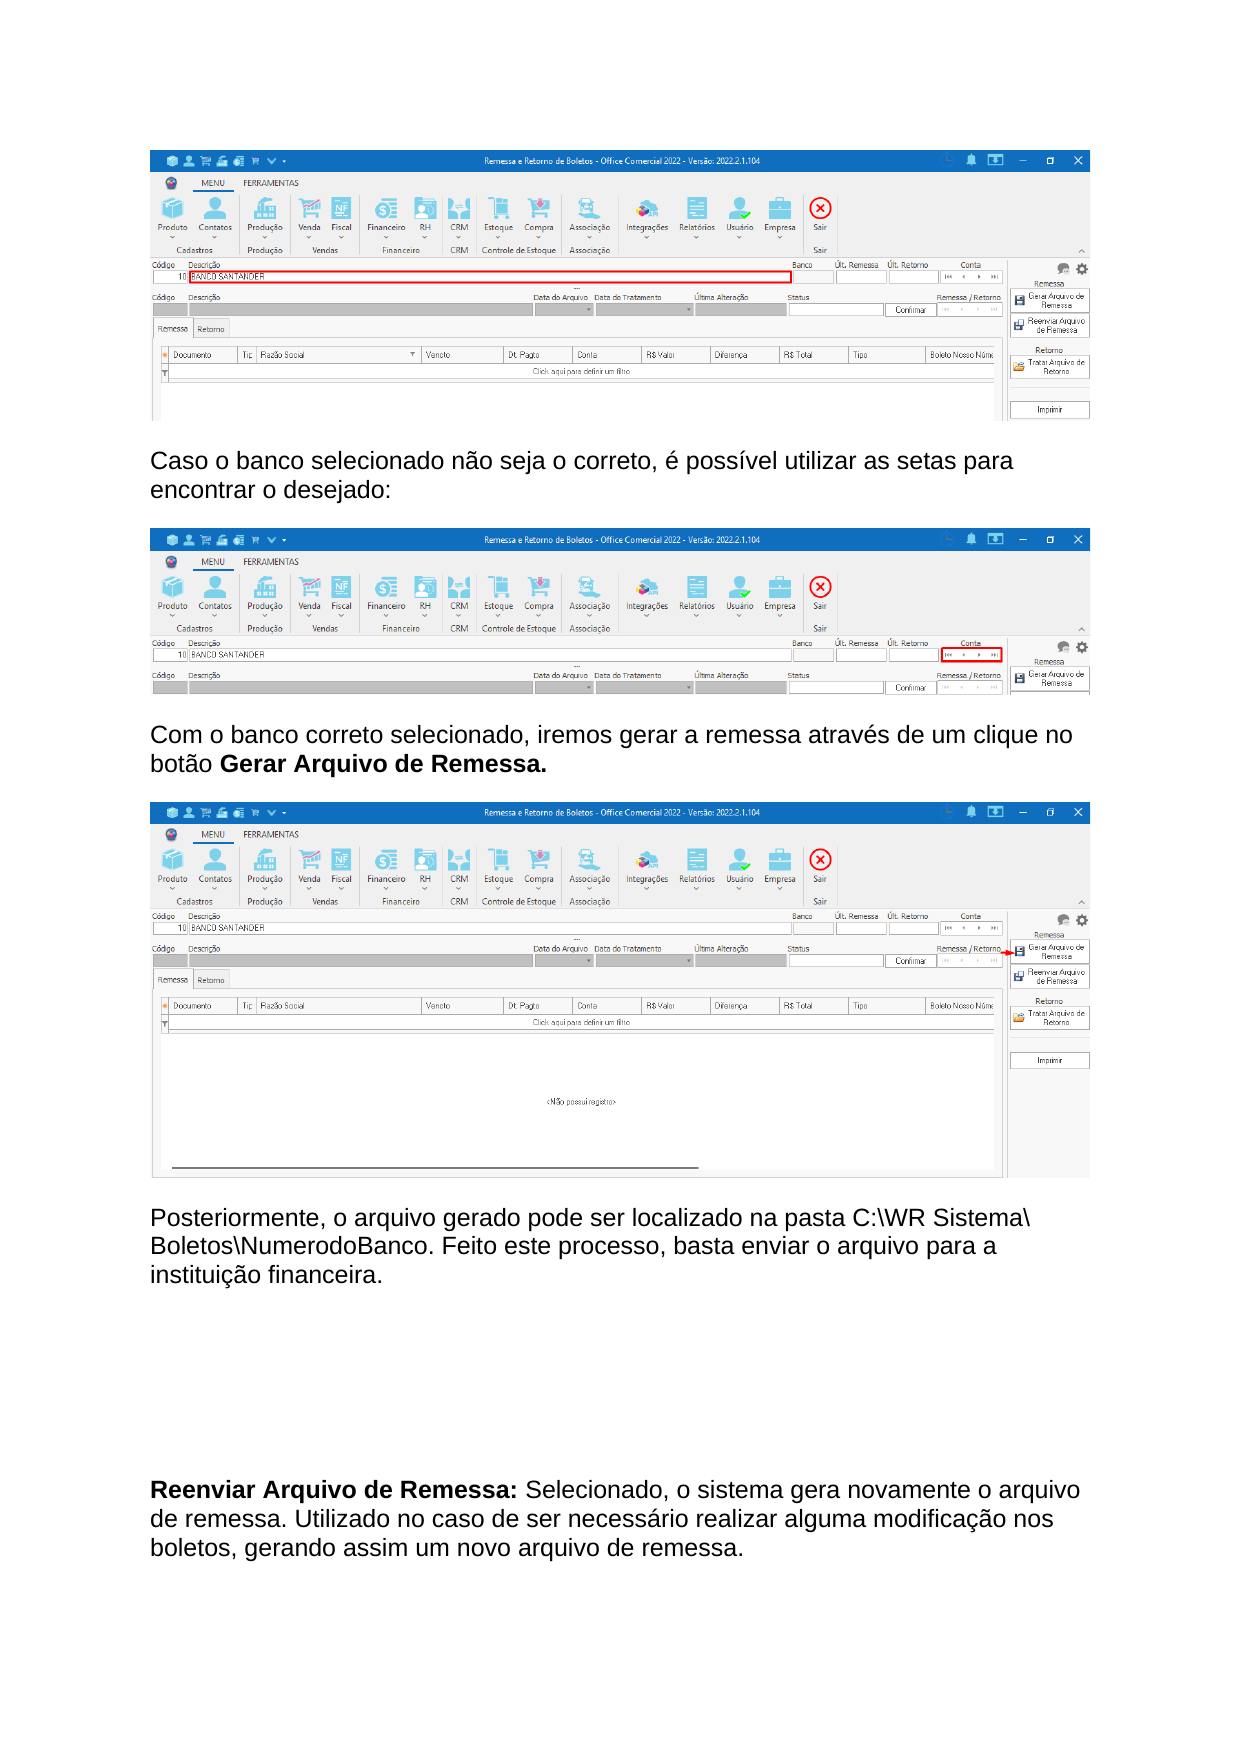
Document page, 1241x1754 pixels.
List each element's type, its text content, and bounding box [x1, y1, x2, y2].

text Posteriormente, o arquivo gerado pode ser localizado na pasta C:\WR Sistema\Boletos\NumerodoBanco. Feito este processo, basta enviar o arquivo para a instituição financeira. [150, 1202, 1090, 1289]
picture [150, 150, 1091, 421]
text Reenviar Arquivo de Remessa: Selecionado, o sistema gera novamente o arquivo de remessa. Utilizado no caso de ser necessário realizar alguma modificação nos boletos, gerando assim um novo arquivo de remessa. [150, 1475, 1090, 1561]
picture [150, 528, 1091, 695]
text Com o banco correto selecionado, iremos gerar a remessa através de um clique no botão Gerar Arquivo de Remessa. [150, 720, 1090, 777]
text Caso o banco selecionado não seja o correto, é possível utilizar as setas para encontrar o desejado: [150, 446, 1090, 503]
picture [150, 802, 1091, 1178]
